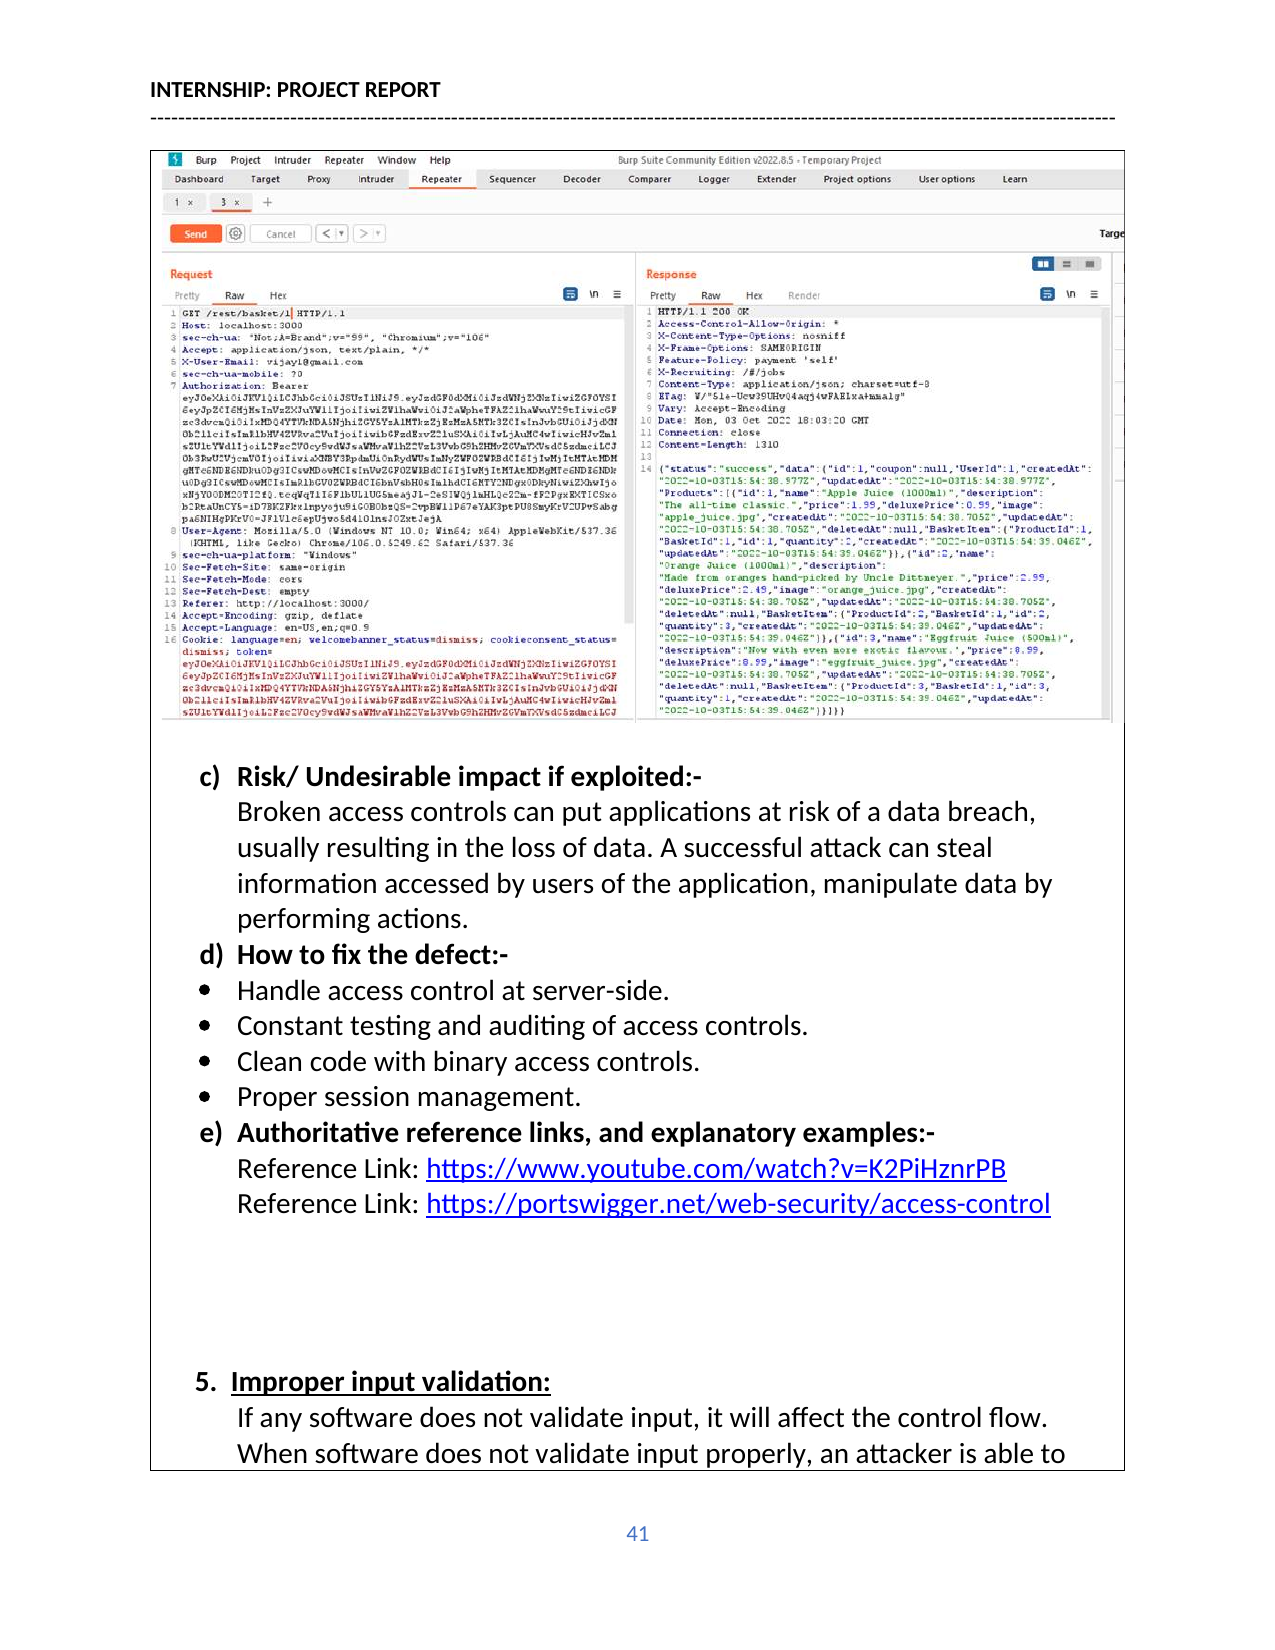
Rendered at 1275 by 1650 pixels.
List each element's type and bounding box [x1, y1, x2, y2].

picture [161, 151, 1125, 723]
table_cell [151, 151, 1124, 1470]
